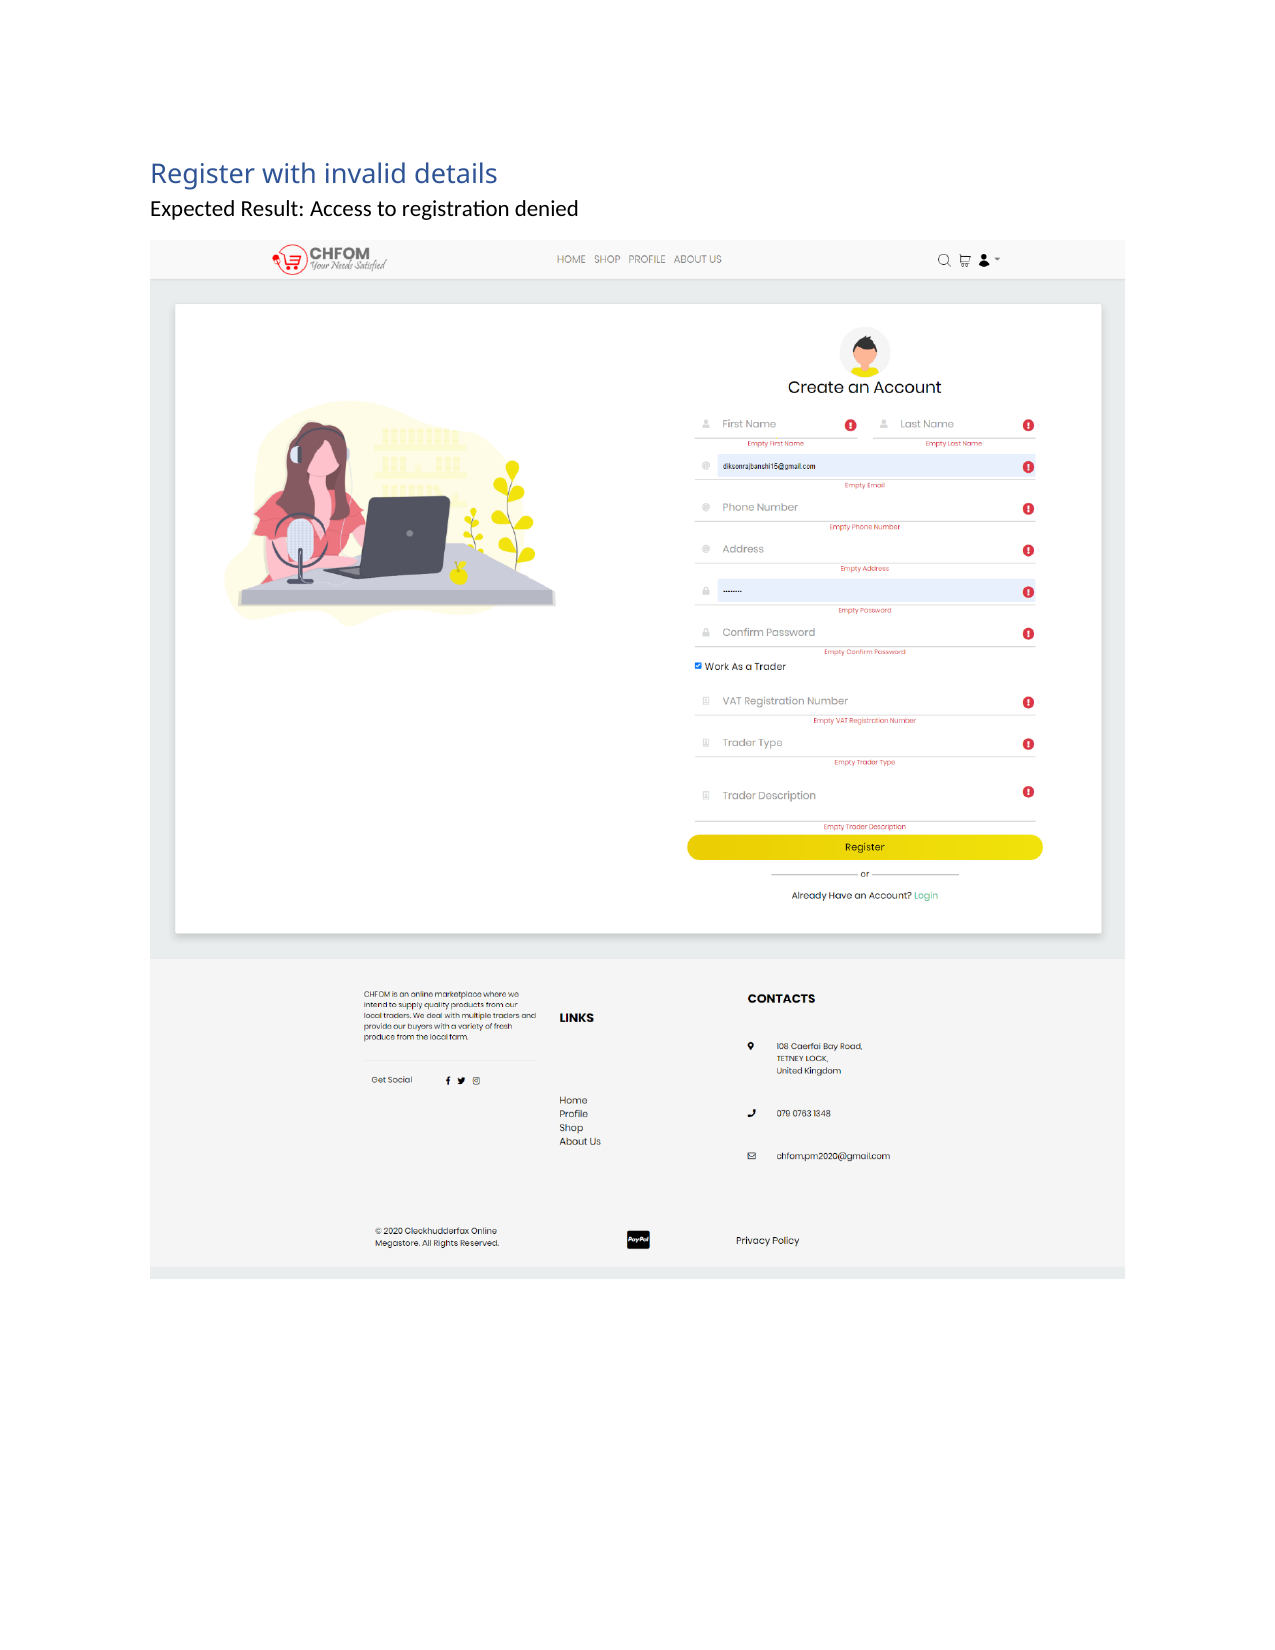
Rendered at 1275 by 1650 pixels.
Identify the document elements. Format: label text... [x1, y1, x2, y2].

text Expected Result: Access to registration denied [150, 194, 1125, 222]
picture [150, 240, 1125, 1279]
subtitle Register with invalid details [150, 154, 1125, 191]
